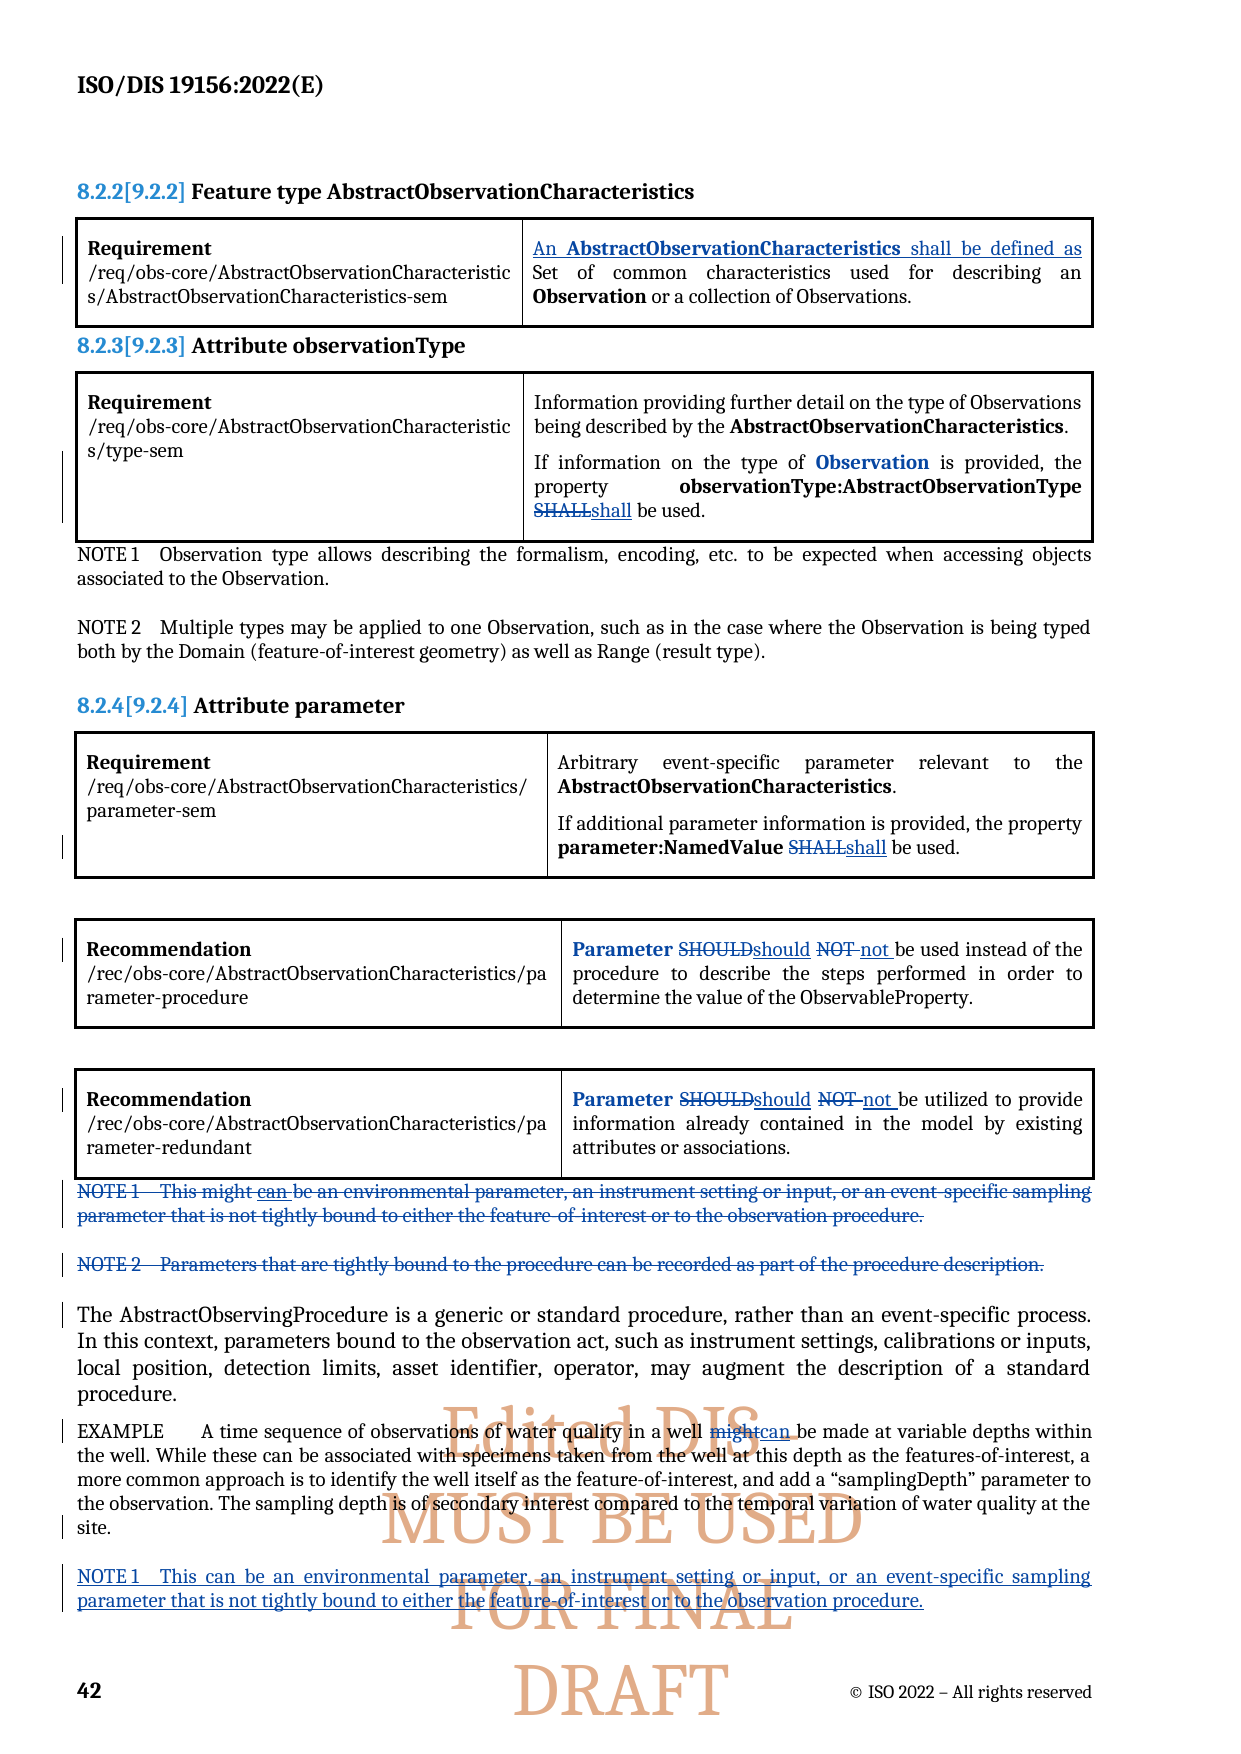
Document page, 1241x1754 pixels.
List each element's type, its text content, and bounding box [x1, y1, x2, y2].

table_header Requirement /req/obs-core/AbstractObservationCharacteristics/type-sem [78, 374, 523, 539]
table_header Requirement /req/obs-core/AbstractObservationCharacteristics/parameter-sem [77, 734, 547, 876]
table_header Recommendation /rec/obs-core/AbstractObservationCharacteristics/parameter-redundant [77, 1071, 561, 1177]
text NOTE 1 Observation type allows describing the formalism, encoding, etc. to be expected when accessing objects associated to the Observation. [77, 543, 1092, 591]
text The AbstractObservingProcedure is a generic or standard procedure, rather than an event-specific process. In this context, parameters bound to the observation act, such as instrument settings, calibrations or inputs, local position, detection limits, asset identifier, operator, may augment the description of a standard procedure. [77, 1302, 1092, 1407]
table_header Parameter be used instead of the procedure to describe the steps performed in order to determine the value of the ObservableProperty. [562, 921, 1092, 1026]
table_header Arbitrary event-specific parameter relevant to the AbstractObservationCharacteristics. If additional parameter information is provided, the property parameter:NamedValue be used. [548, 734, 1092, 876]
text EXAMPLE A time sequence of observations of water quality in a well be made at variable depths within the well. While these can be associated with specimens taken from the well at this depth as the features-of-interest, a more common approach is to identify the well itself as the feature-of-interest, and add a “samplingDepth” parameter to the observation. The sampling depth is of secondary interest compared to the temporal variation of water quality at the site. [77, 1419, 1092, 1539]
table_header Parameter be utilized to provide information already contained in the model by existing attributes or associations. [562, 1071, 1092, 1177]
text NOTE 2 Multiple types may be applied to one Observation, such as in the case where the Observation is being typed both by the Domain (feature-of-interest geometry) as well as Range (result type). [77, 616, 1092, 663]
subtitle Feature type AbstractObservationCharacteristics [77, 180, 1092, 204]
table_header Set of common characteristics used for describing an Observation or a collection of Observations. [523, 220, 1091, 325]
subtitle Attribute observationType [77, 334, 1092, 358]
table_header Requirement /req/obs-core/AbstractObservationCharacteristics/AbstractObservationCharacteristics-sem [78, 220, 522, 325]
table_header Recommendation /rec/obs-core/AbstractObservationCharacteristics/parameter-procedure [77, 921, 561, 1026]
table_header Information providing further detail on the type of Observations being described by the AbstractObservationCharacteristics. If information on the type of Observation is provided, the property observationType:AbstractObservationType be used. [524, 374, 1091, 539]
subtitle Attribute parameter [77, 695, 1092, 719]
